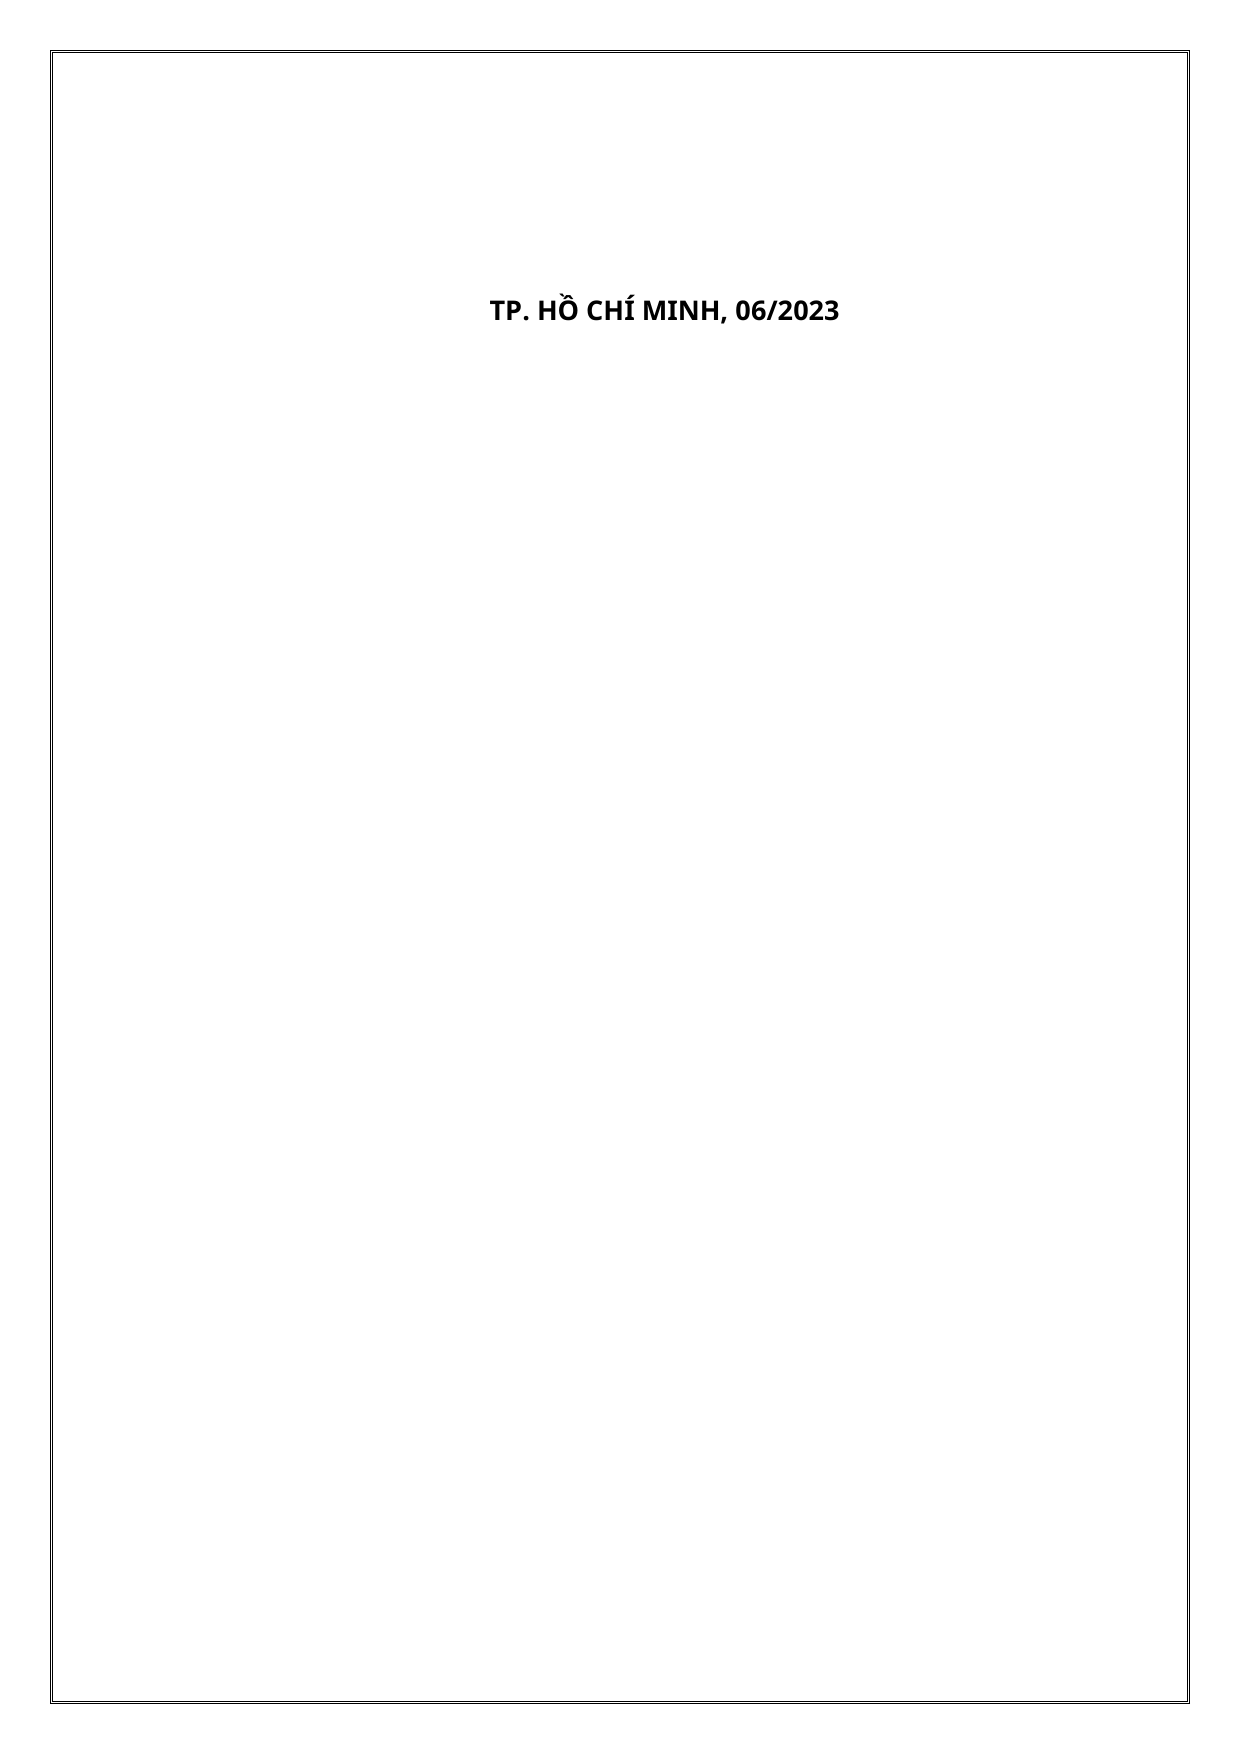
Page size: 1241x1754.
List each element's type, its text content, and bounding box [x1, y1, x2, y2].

text TP. HỒ CHÍ MINH, 06/2023 [207, 292, 1122, 328]
